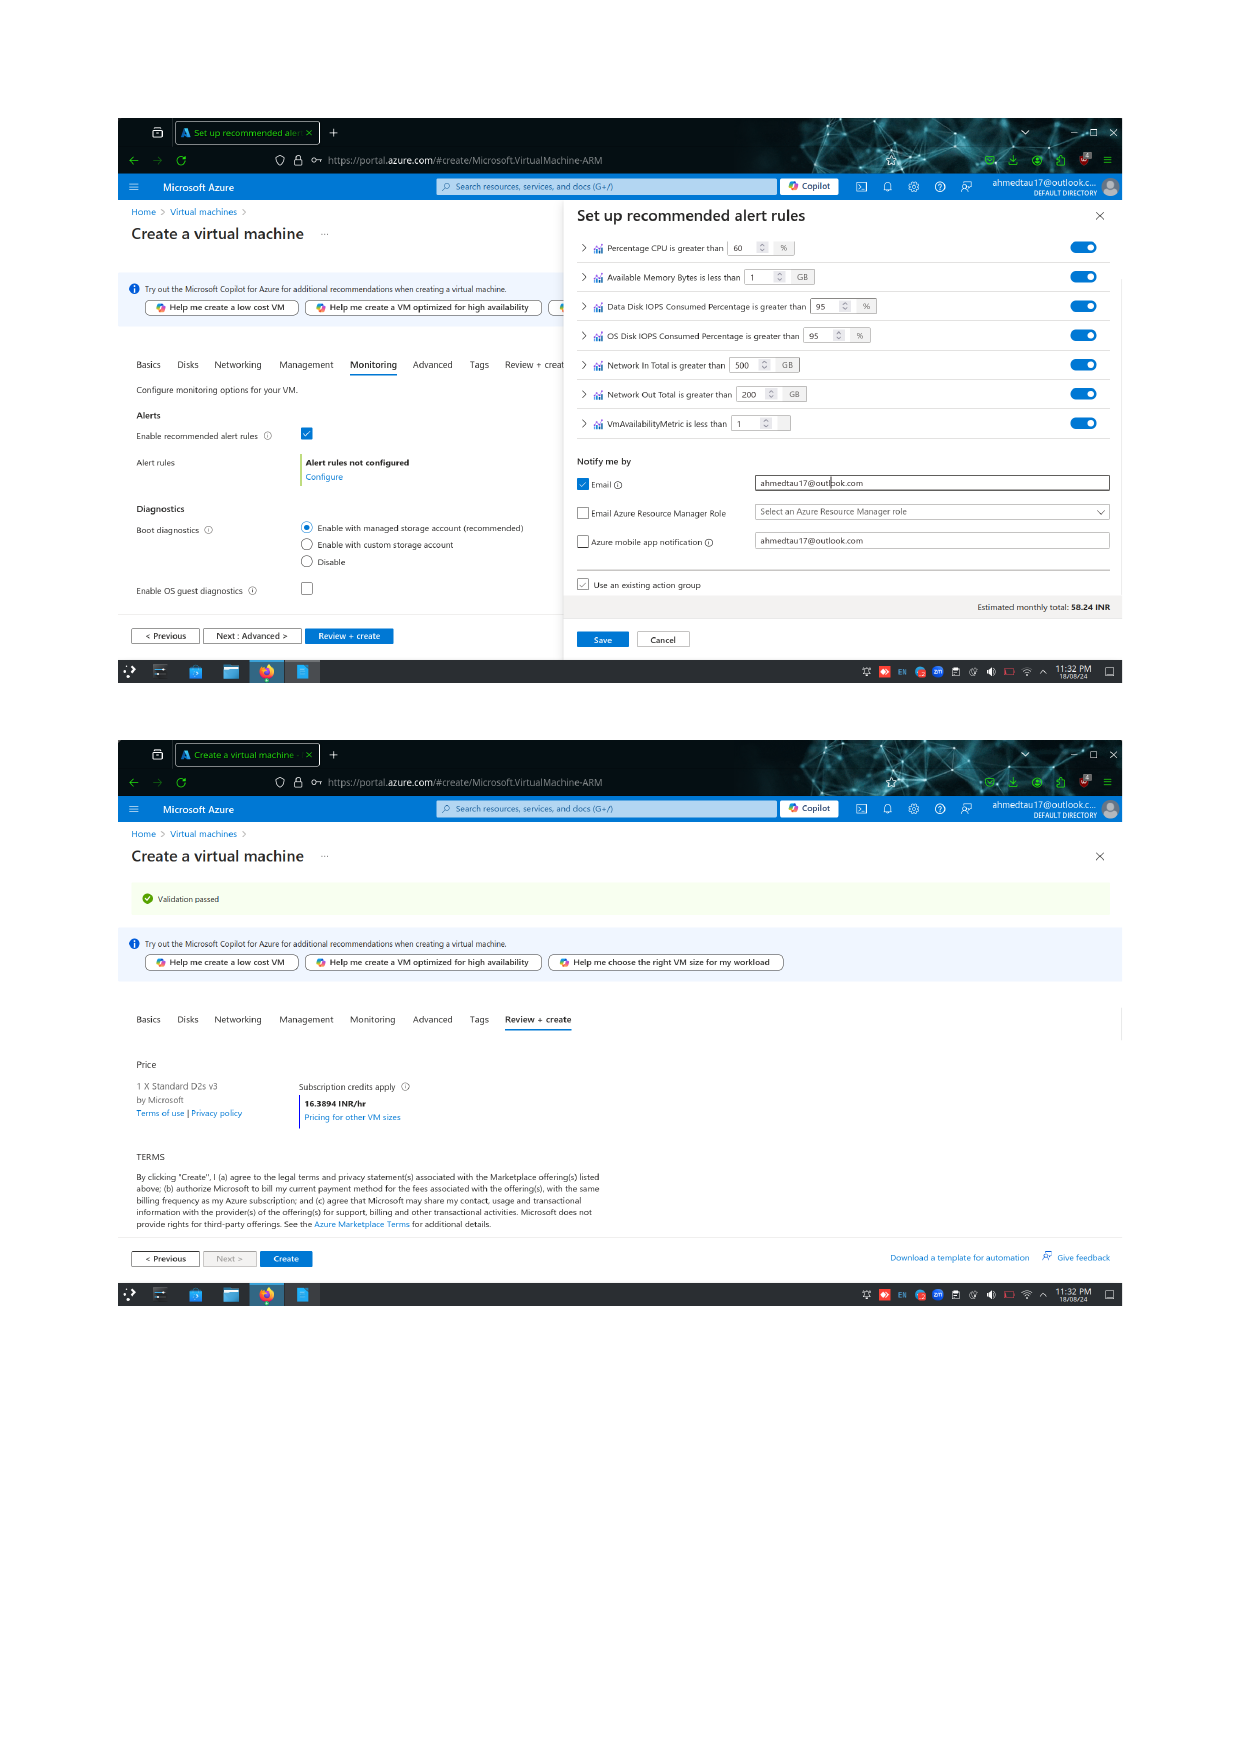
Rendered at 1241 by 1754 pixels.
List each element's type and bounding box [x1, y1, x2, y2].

picture [118, 118, 1123, 683]
picture [118, 740, 1123, 1306]
